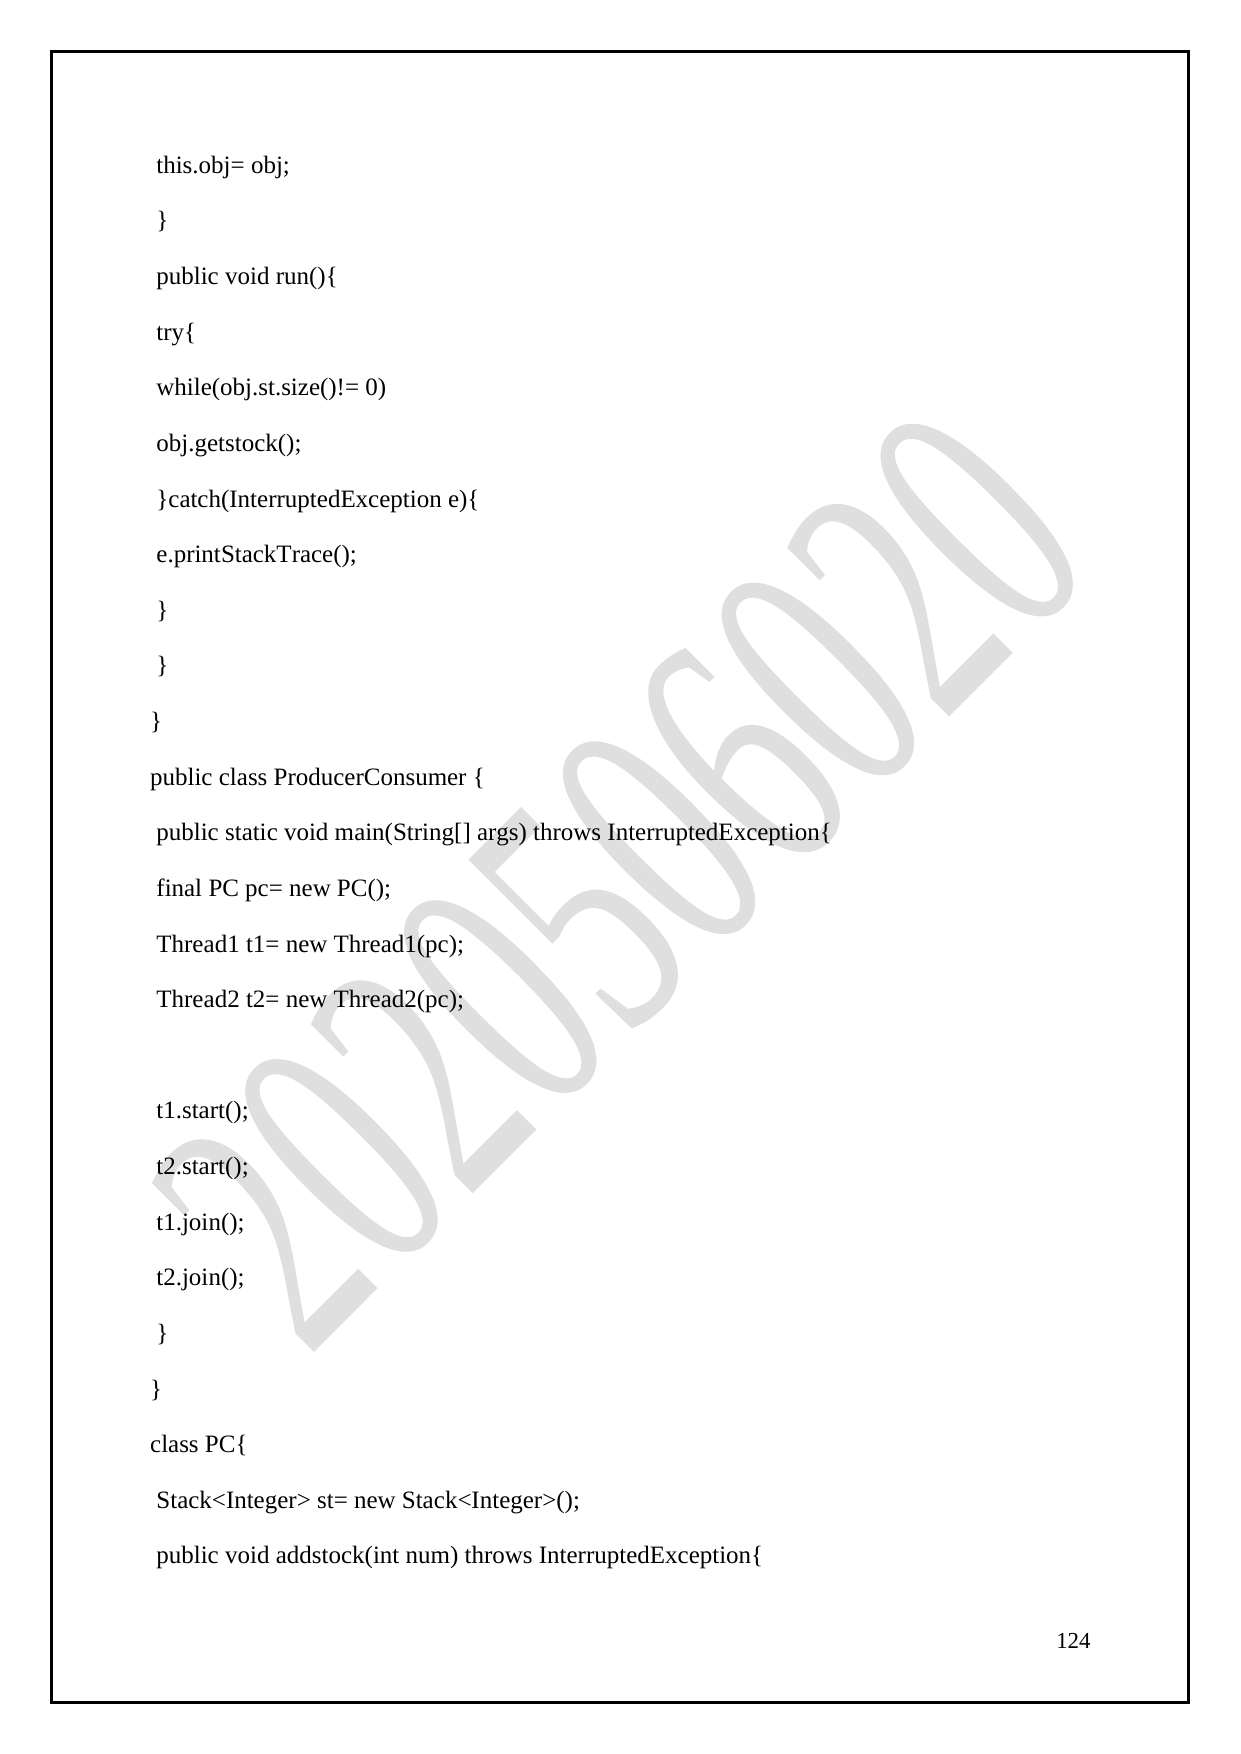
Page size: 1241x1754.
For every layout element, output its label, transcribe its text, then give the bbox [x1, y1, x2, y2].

text } [150, 206, 1090, 234]
text Stack<Integer> st= new Stack<Integer>(); [150, 1485, 1090, 1514]
text public void addstock(int num) throws InterruptedException{ [150, 1541, 1090, 1569]
text public static void main(String[] args) throws InterruptedException{ [150, 817, 1090, 846]
text t1.join(); [150, 1207, 1090, 1236]
text t2.join(); [150, 1262, 1090, 1291]
text e.printStackTrace(); [150, 539, 1090, 568]
text final PC pc= new PC(); [150, 873, 1090, 902]
text t2.start(); [150, 1151, 1090, 1180]
text try{ [150, 317, 1090, 346]
text public void run(){ [150, 261, 1090, 290]
text } [150, 1318, 1090, 1347]
text } [150, 651, 1090, 679]
text while(obj.st.size()!= 0) [150, 372, 1090, 401]
text obj.getstock(); [150, 428, 1090, 457]
text Thread2 t2= new Thread2(pc); [150, 984, 1090, 1013]
text t1.start(); [150, 1096, 1090, 1124]
text this.obj= obj; [150, 150, 1090, 179]
text } [150, 706, 1090, 735]
text }catch(InterruptedException e){ [150, 484, 1090, 512]
text class PC{ [150, 1429, 1090, 1458]
text public class ProducerConsumer { [150, 762, 1090, 791]
text } [150, 1374, 1090, 1402]
text Thread1 t1= new Thread1(pc); [150, 929, 1090, 957]
text } [150, 595, 1090, 624]
